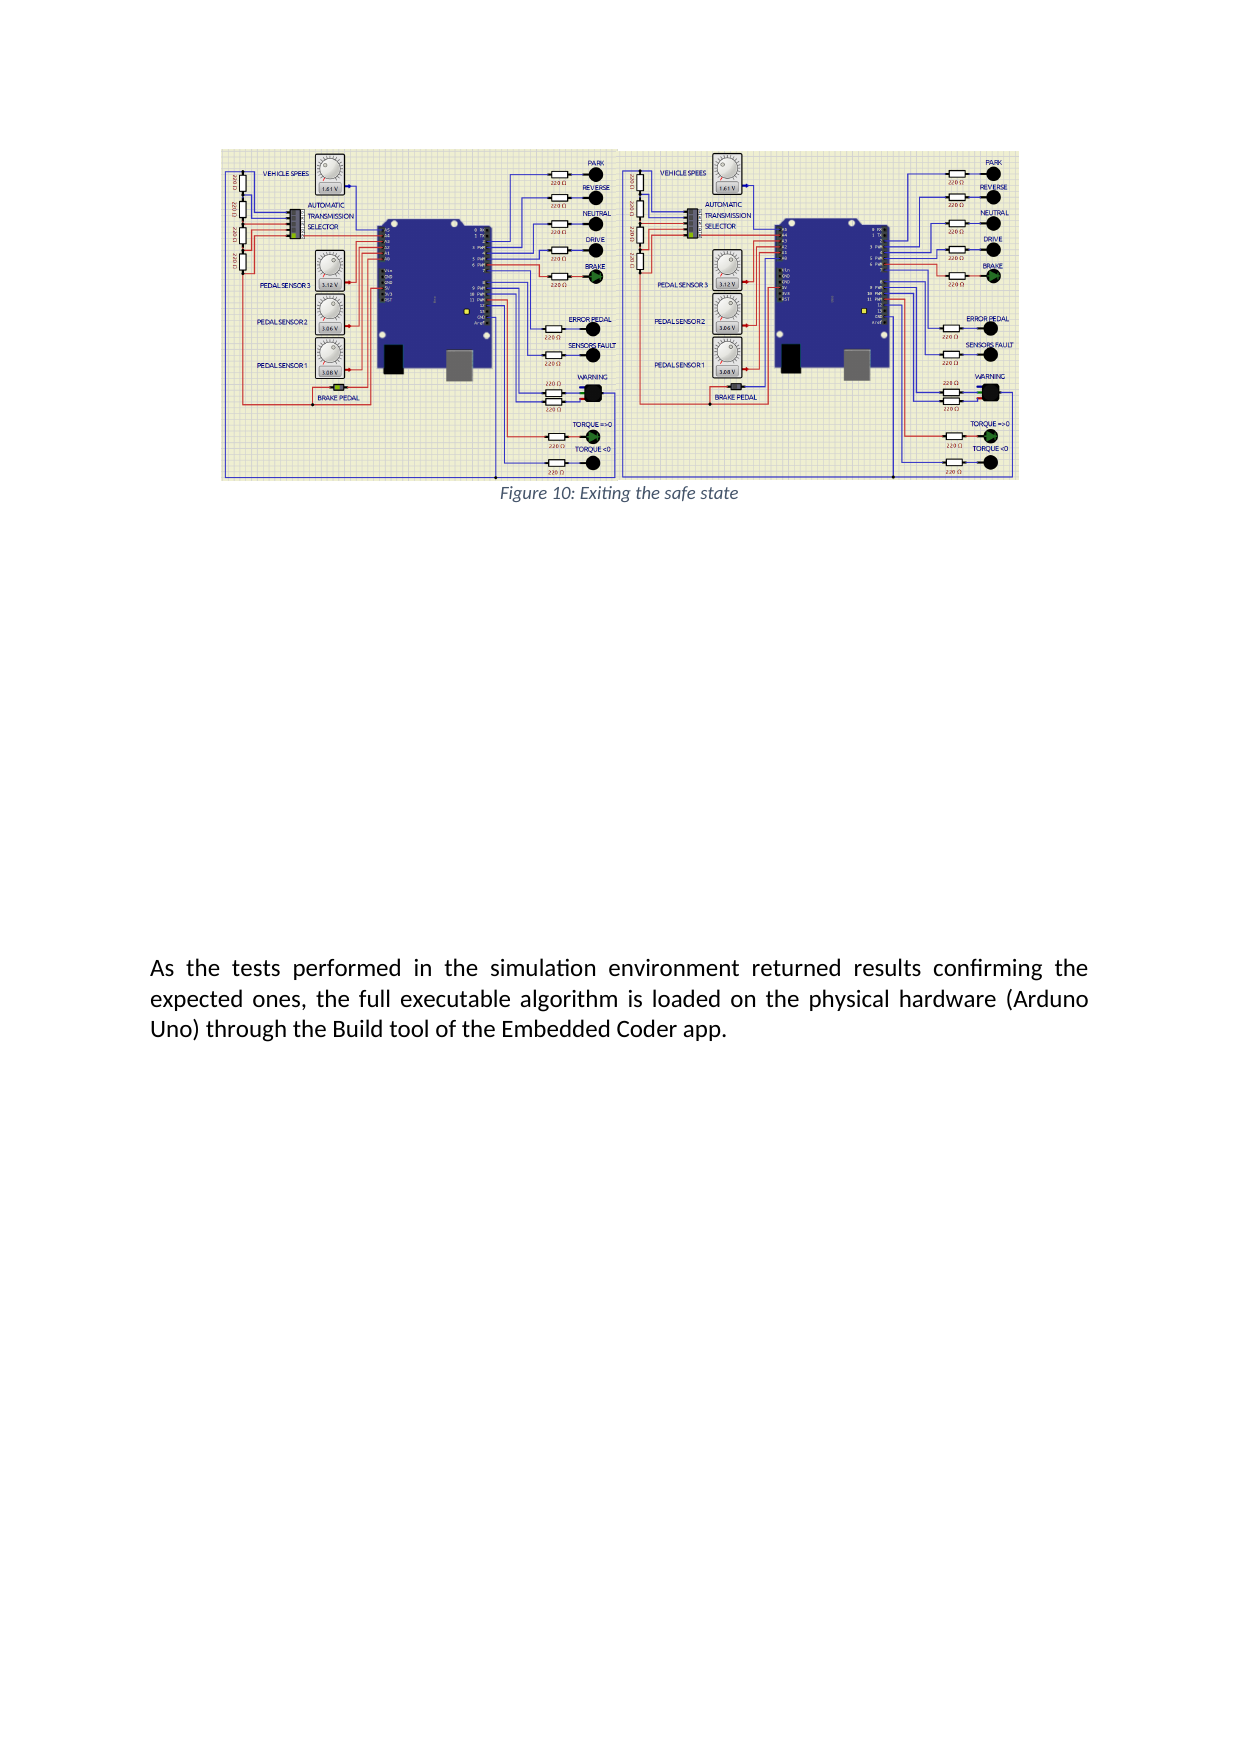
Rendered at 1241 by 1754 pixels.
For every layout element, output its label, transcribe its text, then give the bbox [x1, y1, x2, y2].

picture [221, 149, 1019, 481]
text As the tests performed in the simulation environment returned results confirming the expected ones, the full executable algorithm is loaded on the physical hardware (Arduno Uno) through the Build tool of the Embedded Coder app. [150, 952, 1090, 1044]
text Figure : Exiting the safe state [150, 481, 1090, 504]
